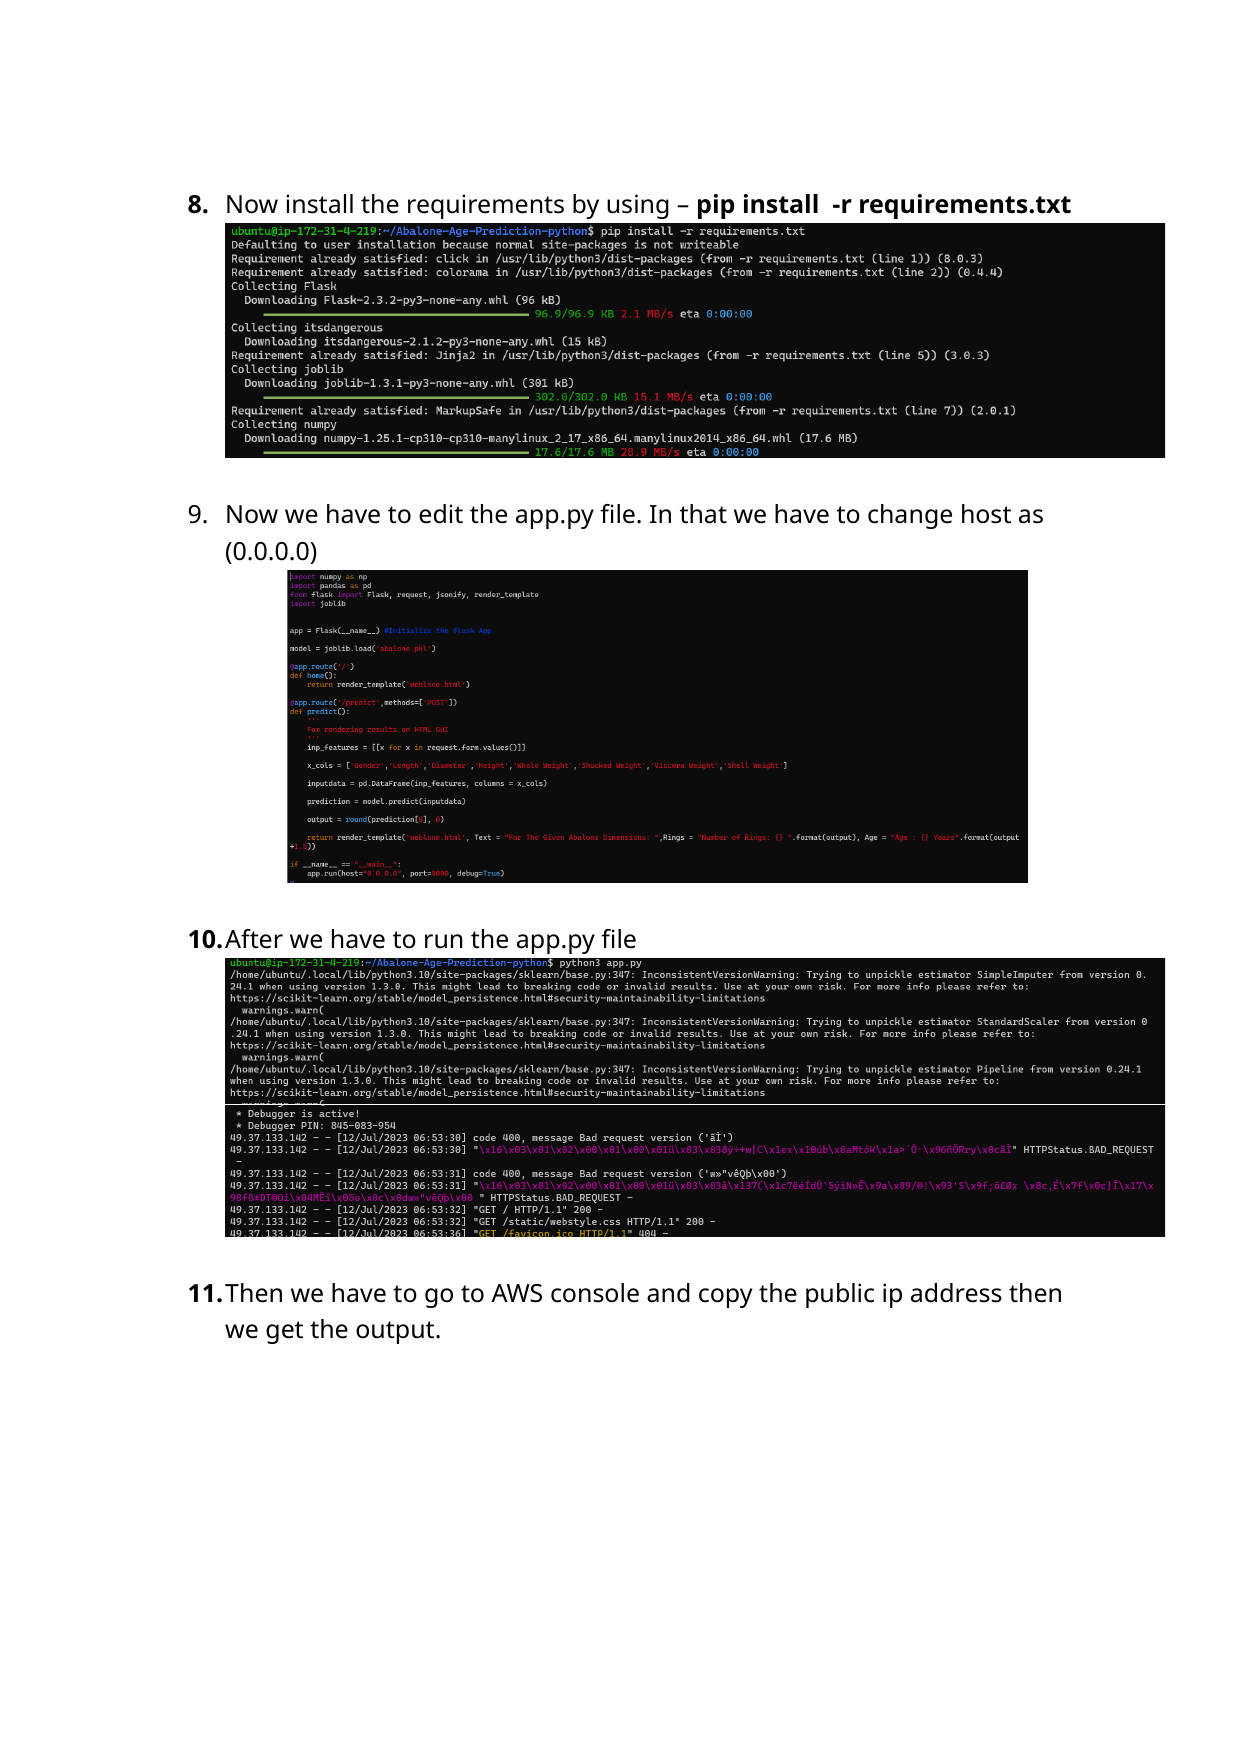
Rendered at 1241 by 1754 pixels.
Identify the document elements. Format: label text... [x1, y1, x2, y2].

picture [287, 570, 1028, 883]
list Now install the requirements by using – pip install -r requirements.txt [187, 187, 1090, 221]
picture [225, 1105, 1166, 1237]
list Now we have to edit the app.py file. In that we have to change host as (0.0.0.0) [187, 497, 1090, 568]
picture [225, 223, 1166, 458]
list After we have to run the app.py file [187, 921, 1090, 956]
picture [225, 958, 1166, 1104]
list Then we have to go to AWS console and copy the public ip address then we get the output. [187, 1275, 1090, 1346]
